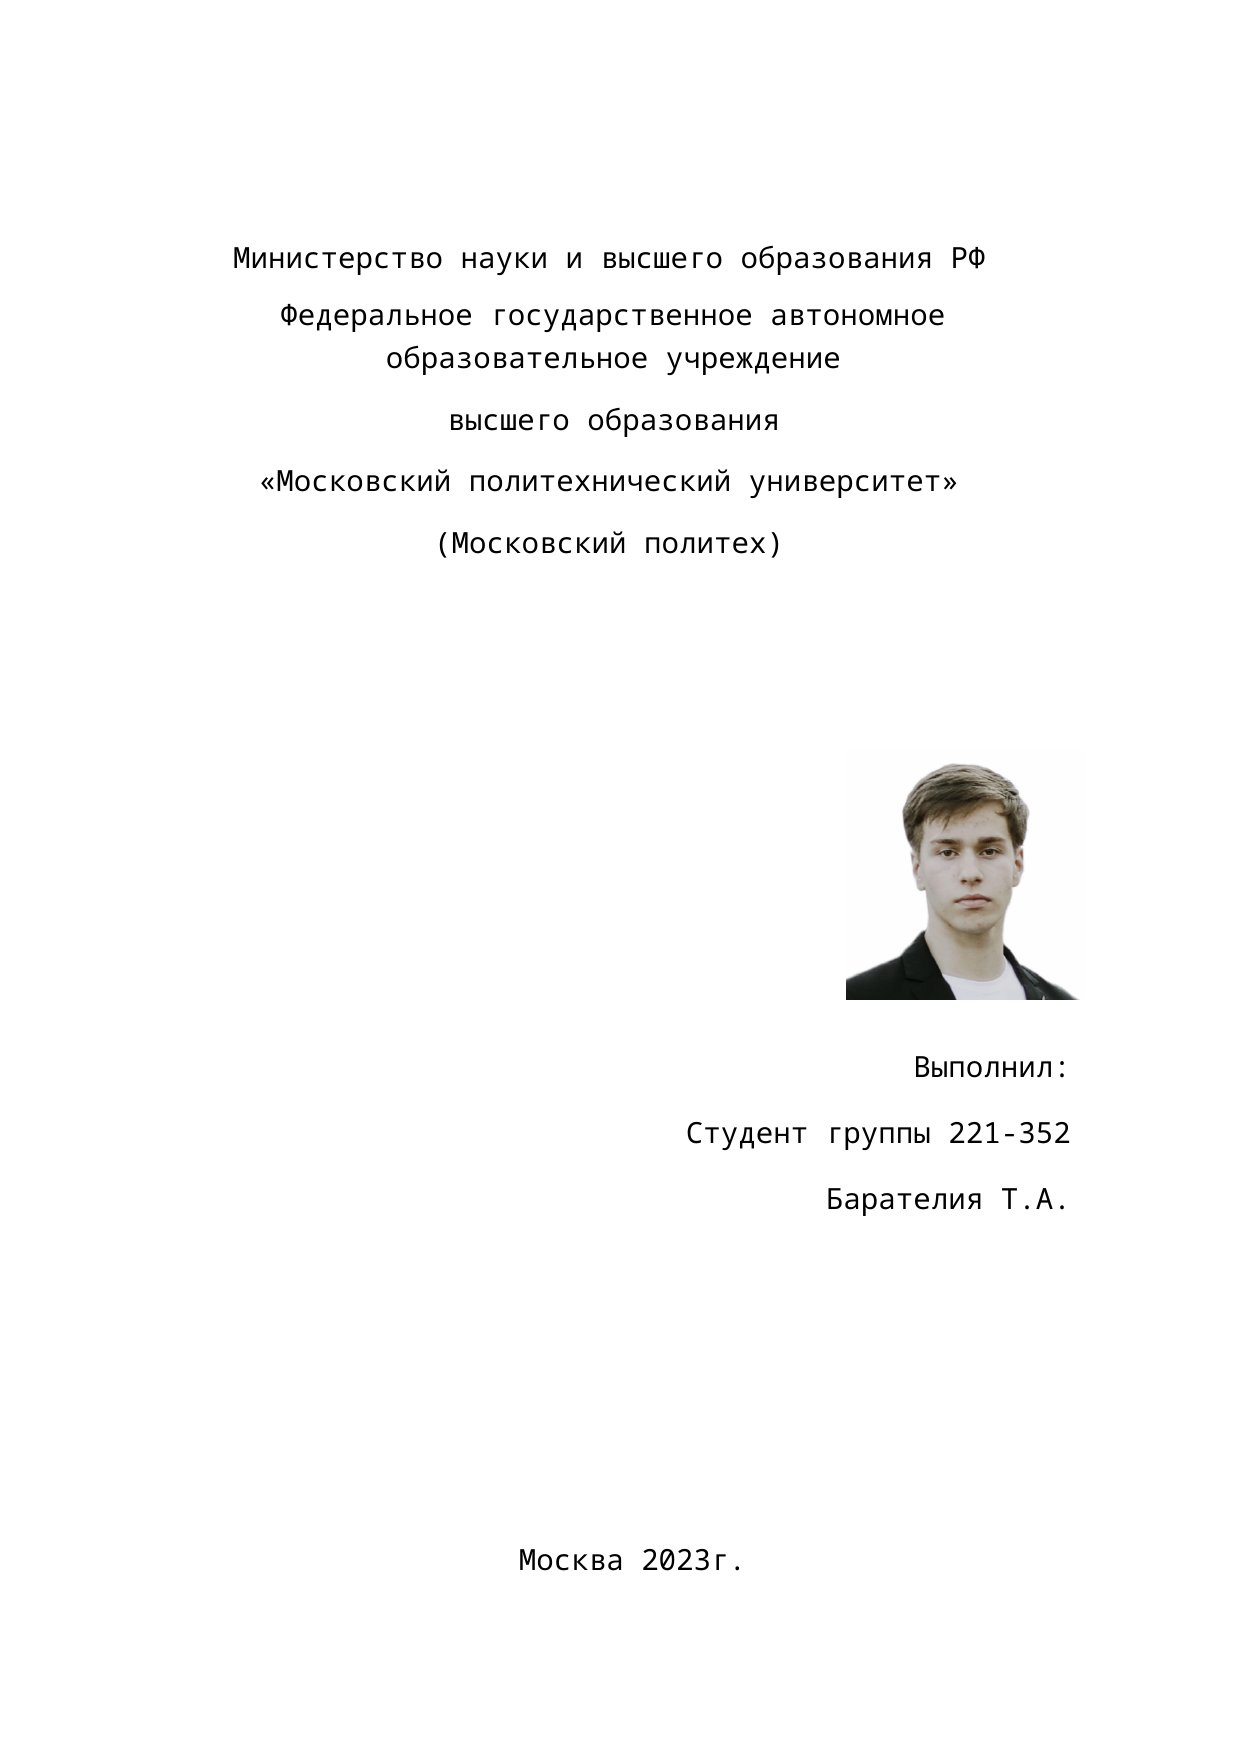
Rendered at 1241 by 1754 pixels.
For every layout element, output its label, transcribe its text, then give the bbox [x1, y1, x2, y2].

text Федеральное государственное автономное образовательное учреждение [150, 294, 1075, 377]
text Выполнил: [150, 1046, 1071, 1086]
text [150, 1239, 1071, 1579]
text Министерство науки и высшего образования РФ [150, 150, 1067, 277]
text (Московский политех) [150, 522, 1068, 562]
text Барателия Т.А. [150, 1178, 1071, 1218]
text Студент группы 221-352 [150, 1112, 1071, 1152]
text высшего образования [150, 399, 1076, 439]
text «Московский политехнический университет» [150, 461, 1067, 500]
picture [846, 750, 1086, 1000]
